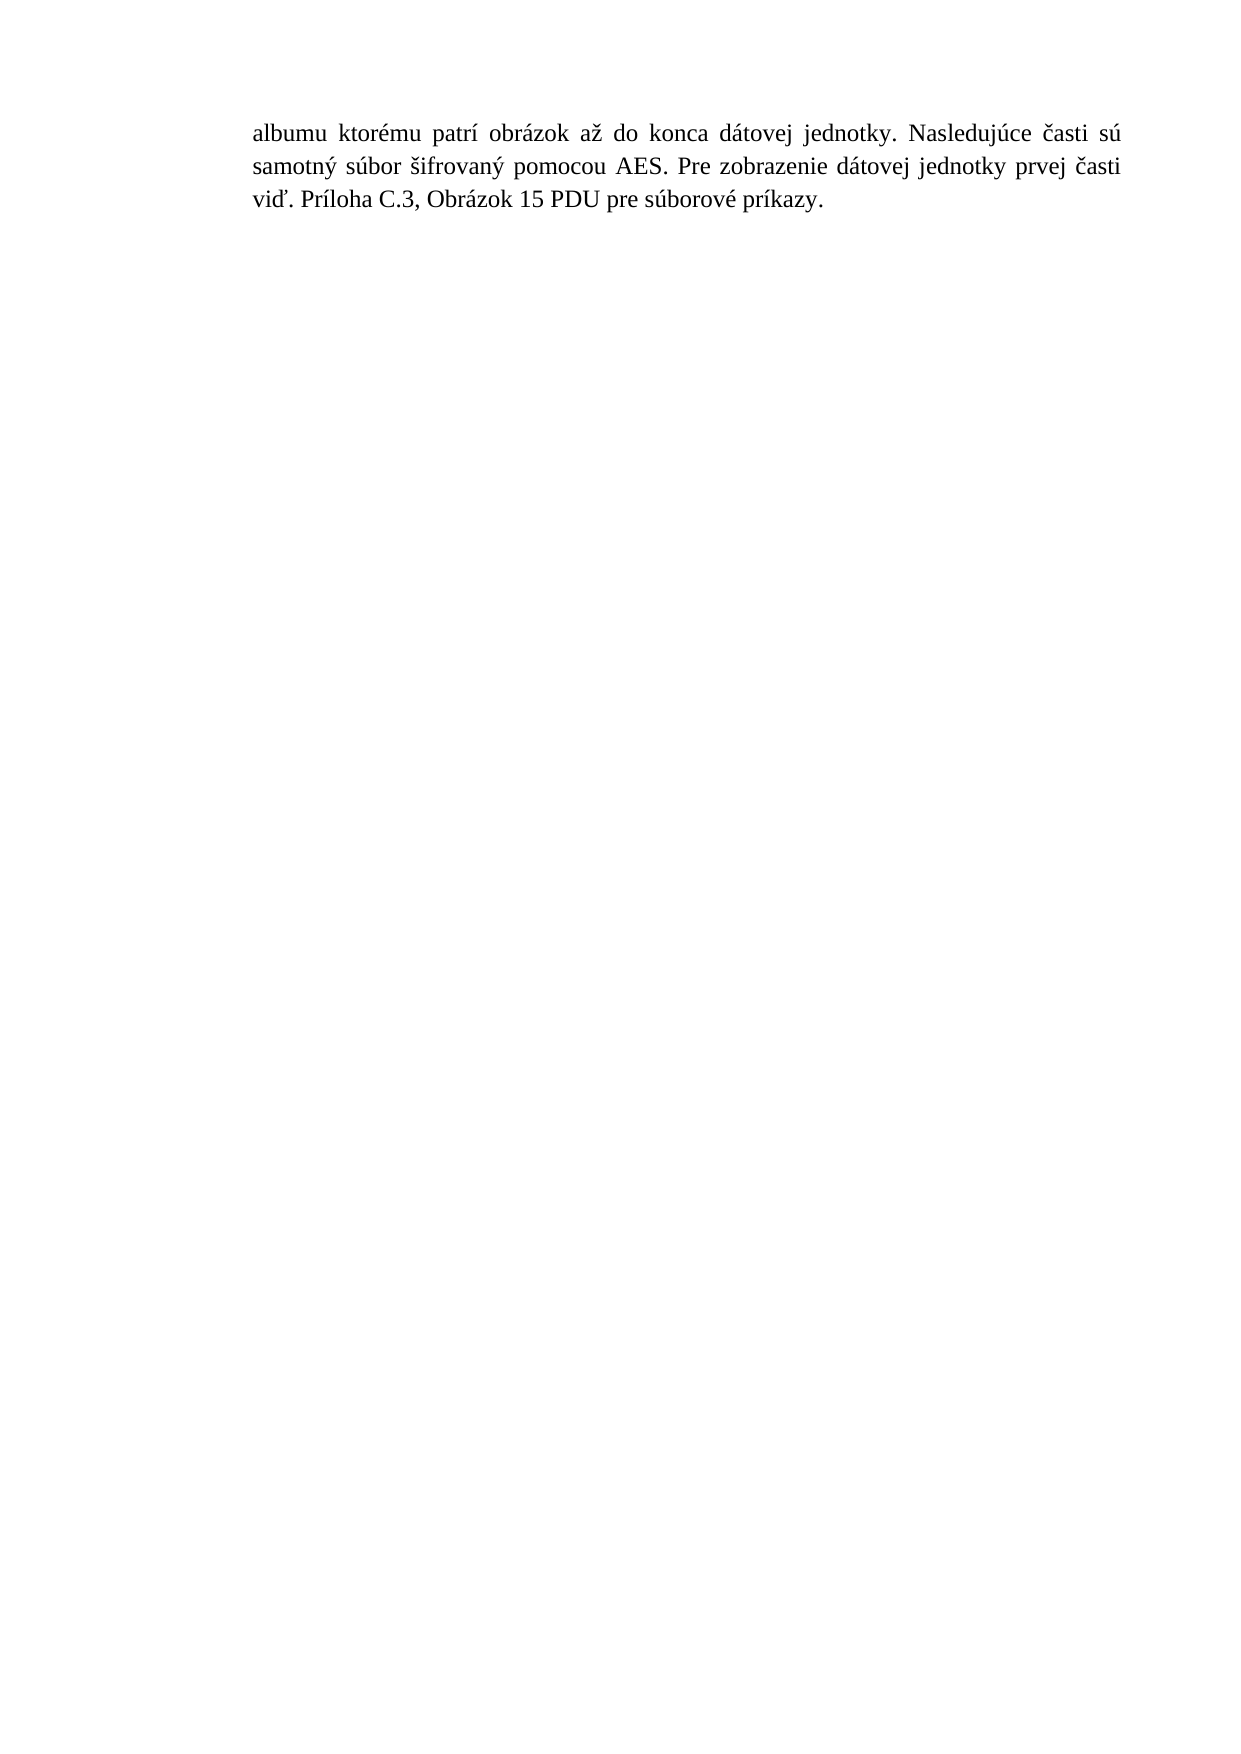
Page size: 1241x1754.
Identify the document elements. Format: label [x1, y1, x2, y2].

list [215, 118, 1122, 213]
